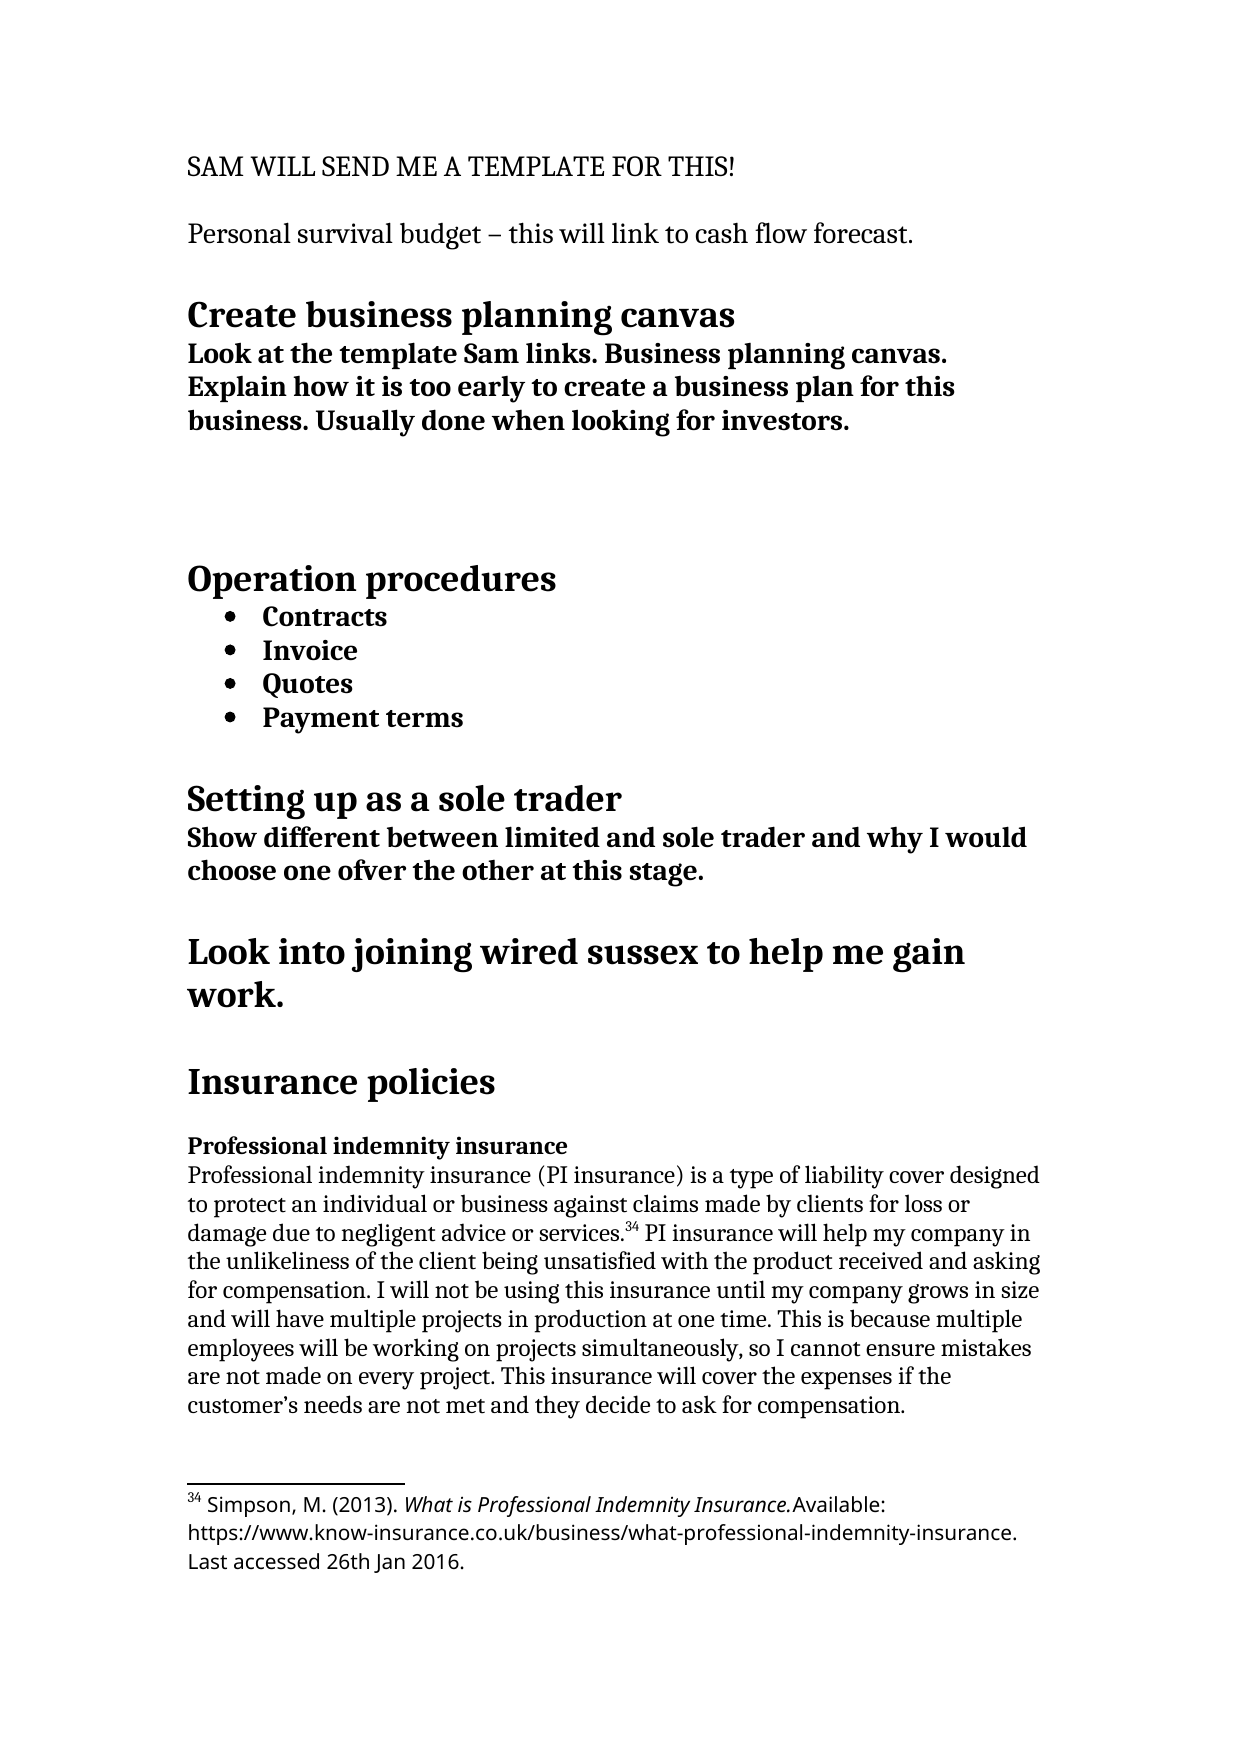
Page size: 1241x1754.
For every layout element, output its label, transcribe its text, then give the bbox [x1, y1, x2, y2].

text Setting up as a sole trader [187, 778, 1053, 821]
text Personal survival budget – this will link to cash flow forecast. [187, 217, 1053, 251]
text Look at the template Sam links. Business planning canvas. [187, 337, 1053, 370]
text Professional indemnity insurance [187, 1132, 1053, 1161]
text Insurance policies [187, 1060, 1053, 1103]
text Explain how it is too early to create a business plan for this business. Usually done when looking for investors. [187, 370, 1053, 437]
list Contracts [225, 600, 1053, 634]
list Payment terms [225, 701, 1053, 734]
text Show different between limited and sole trader and why I would choose one ofver the other at this stage. [187, 821, 1053, 888]
list Quotes [225, 667, 1053, 701]
text Operation procedures [187, 557, 1053, 600]
list Invoice [225, 634, 1053, 667]
text Professional indemnity insurance (PI insurance) is a type of liability cover designed to protect an individual or business against claims made by clients for loss or damage due to negligent advice or services. PI insurance will help my company in the unlikeliness of the client being unsatisfied with the product received and asking for compensation. I will not be using this insurance until my company grows in size and will have multiple projects in production at one time. This is because multiple employees will be working on projects simultaneously, so I cannot ensure mistakes are not made on every project. This insurance will cover the expenses if the customer’s needs are not met and they decide to ask for compensation. [187, 1161, 1053, 1420]
text Look into joining wired sussex to help me gain work. [187, 931, 1053, 1017]
text SAM WILL SEND ME A TEMPLATE FOR THIS! [187, 150, 1053, 183]
text Create business planning canvas [187, 294, 1053, 337]
